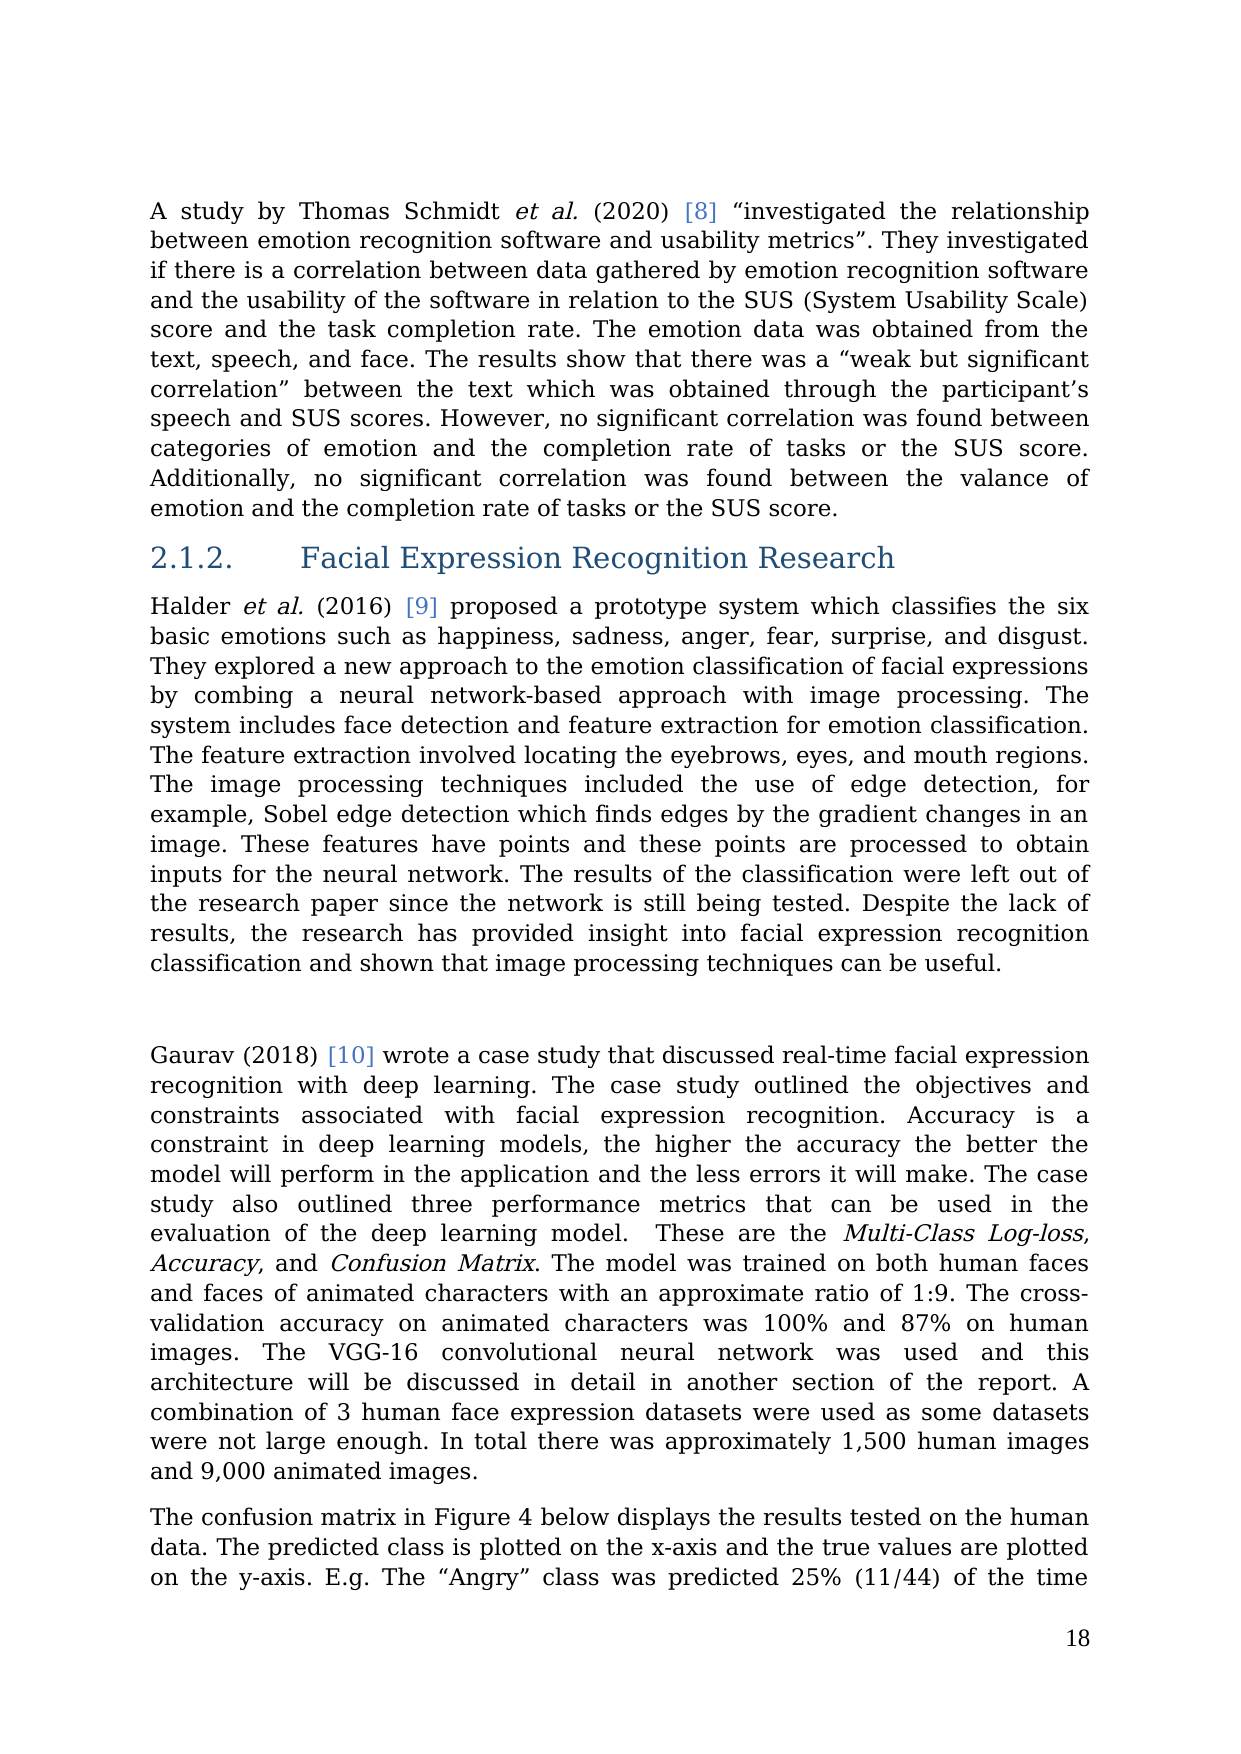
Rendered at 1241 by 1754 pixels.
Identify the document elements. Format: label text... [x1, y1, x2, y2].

text A study by Thomas Schmidt et al. (2020) [8] “investigated the relationship between emotion recognition software and usability metrics”. They investigated if there is a correlation between data gathered by emotion recognition software and the usability of the software in relation to the SUS (System Usability Scale) score and the task completion rate. The emotion data was obtained from the text, speech, and face. The results show that there was a “weak but significant correlation” between the text which was obtained through the participant’s speech and SUS scores. However, no significant correlation was found between categories of emotion and the completion rate of tasks or the SUS score. Additionally, no significant correlation was found between the valance of emotion and the completion rate of tasks or the SUS score. [150, 196, 1090, 521]
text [150, 1503, 1090, 1590]
subtitle Facial Expression Recognition Research [150, 539, 1090, 574]
text Gaurav (2018) [10] wrote a case study that discussed real-time facial expression recognition with deep learning. The case study outlined the objectives and constraints associated with facial expression recognition. Accuracy is a constraint in deep learning models, the higher the accuracy the better the model will perform in the application and the less errors it will make. The case study also outlined three performance metrics that can be used in the evaluation of the deep learning model. These are the Multi-Class Log-loss, Accuracy, and Confusion Matrix. The model was trained on both human faces and faces of animated characters with an approximate ratio of 1:9. The cross-validation accuracy on animated characters was 100% and 87% on human images. The VGG-16 convolutional neural network was used and this architecture will be discussed in detail in another section of the report. A combination of 3 human face expression datasets were used as some datasets were not large enough. In total there was approximately 1,500 human images and 9,000 animated images. [150, 1041, 1090, 1484]
text Halder et al. (2016) [9] proposed a prototype system which classifies the six basic emotions such as happiness, sadness, anger, fear, surprise, and disgust. They explored a new approach to the emotion classification of facial expressions by combing a neural network-based approach with image processing. The system includes face detection and feature extraction for emotion classification. The feature extraction involved locating the eyebrows, eyes, and mouth regions. The image processing techniques included the use of edge detection, for example, Sobel edge detection which finds edges by the gradient changes in an image. These features have points and these points are processed to obtain inputs for the neural network. The results of the classification were left out of the research paper since the network is still being tested. Despite the lack of results, the research has provided insight into facial expression recognition classification and shown that image processing techniques can be useful. [150, 592, 1090, 976]
